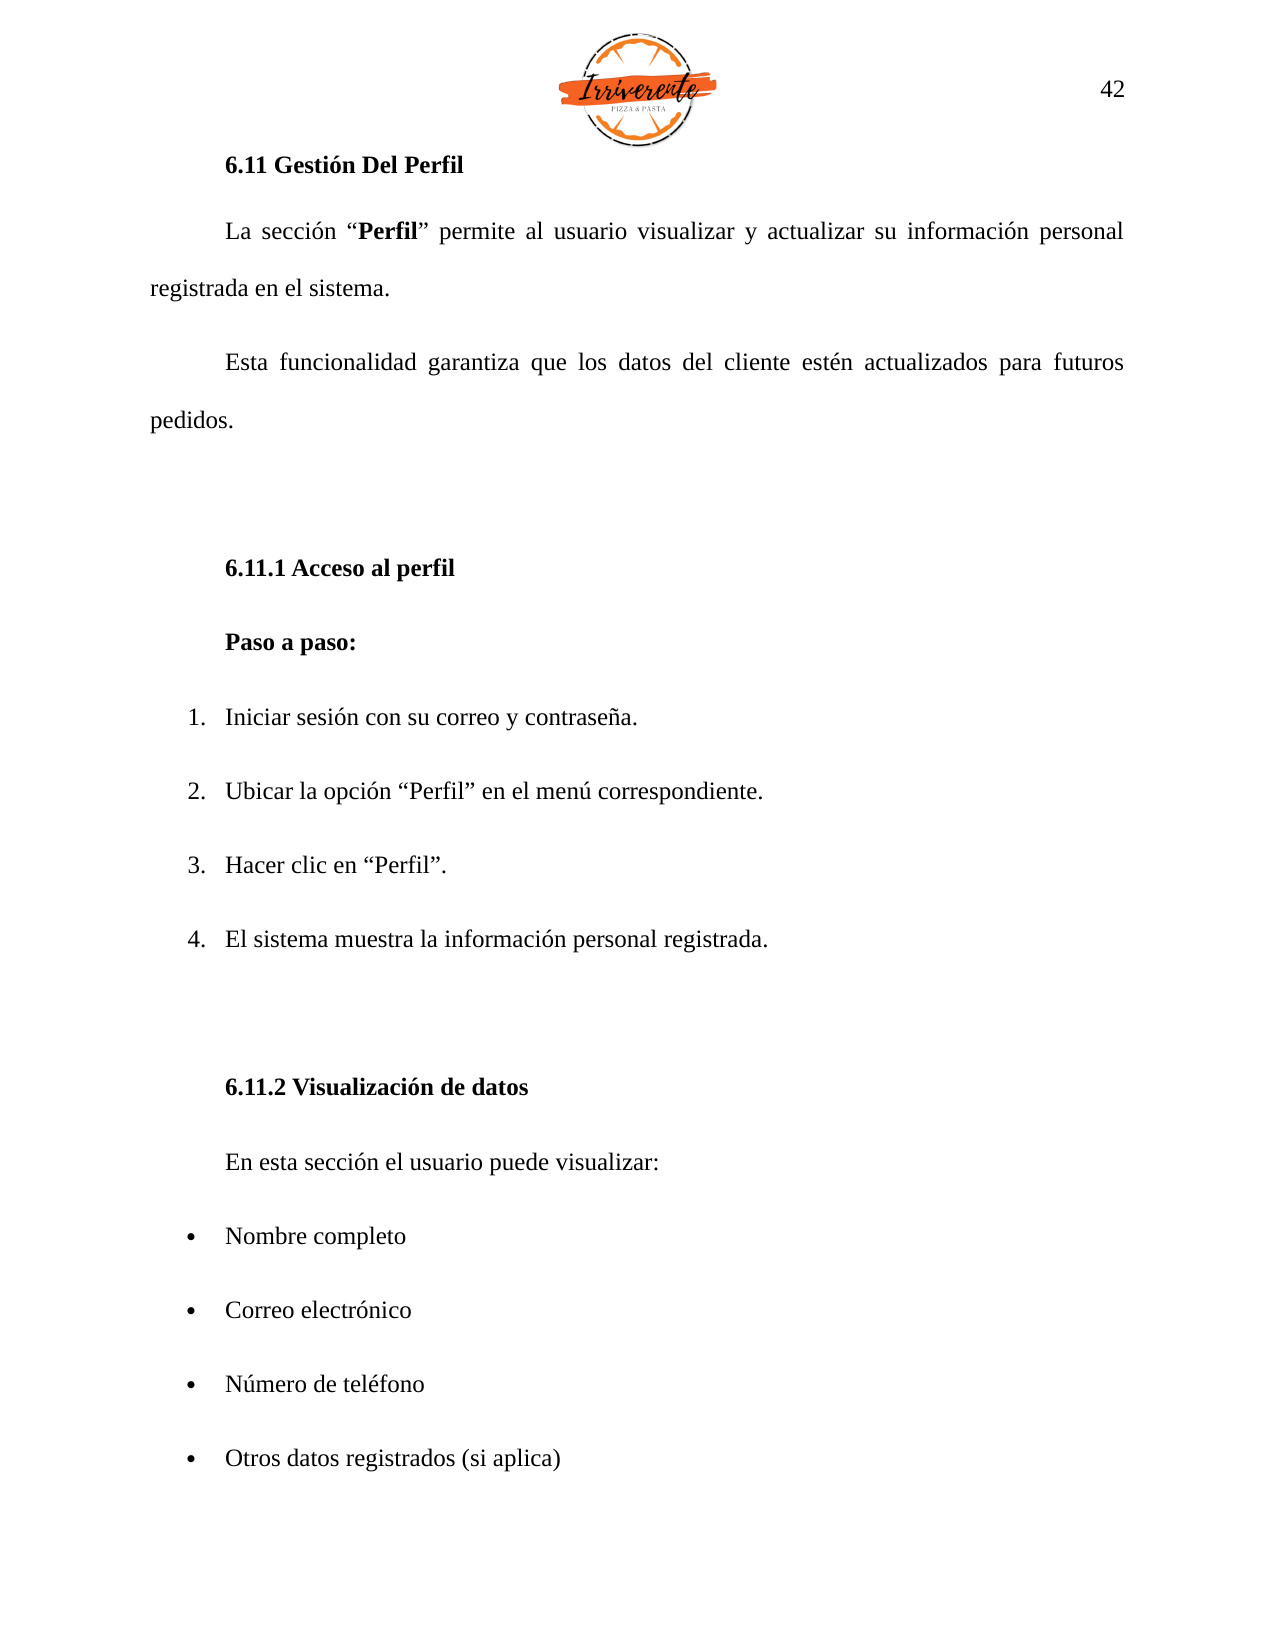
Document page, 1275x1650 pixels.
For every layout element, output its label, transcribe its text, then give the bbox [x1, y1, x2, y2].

text En esta sección el usuario puede visualizar: [150, 1147, 1125, 1175]
text 6.11.2 Visualización de datos [150, 1072, 1125, 1101]
text Paso a paso: [150, 627, 1125, 656]
list Iniciar sesión con su correo y contraseña. [187, 702, 1125, 730]
list Número de teléfono [187, 1369, 1125, 1398]
text La sección “Perfil” permite al usuario visualizar y actualizar su información personal registrada en el sistema. [150, 216, 1125, 302]
picture [558, 32, 717, 150]
list Correo electrónico [187, 1295, 1125, 1324]
list El sistema muestra la información personal registrada. [187, 924, 1125, 953]
subtitle 6.11 Gestión Del Perfil [150, 150, 1125, 179]
list Ubicar la opción “Perfil” en el menú correspondiente. [187, 776, 1125, 804]
list Hacer clic en “Perfil”. [187, 850, 1125, 879]
list Nombre completo [187, 1221, 1125, 1249]
text Esta funcionalidad garantiza que los datos del cliente estén actualizados para futuros pedidos. [150, 347, 1125, 434]
text 6.11.1 Acceso al perfil [150, 553, 1125, 582]
list Otros datos registrados (si aplica) [187, 1443, 1125, 1472]
